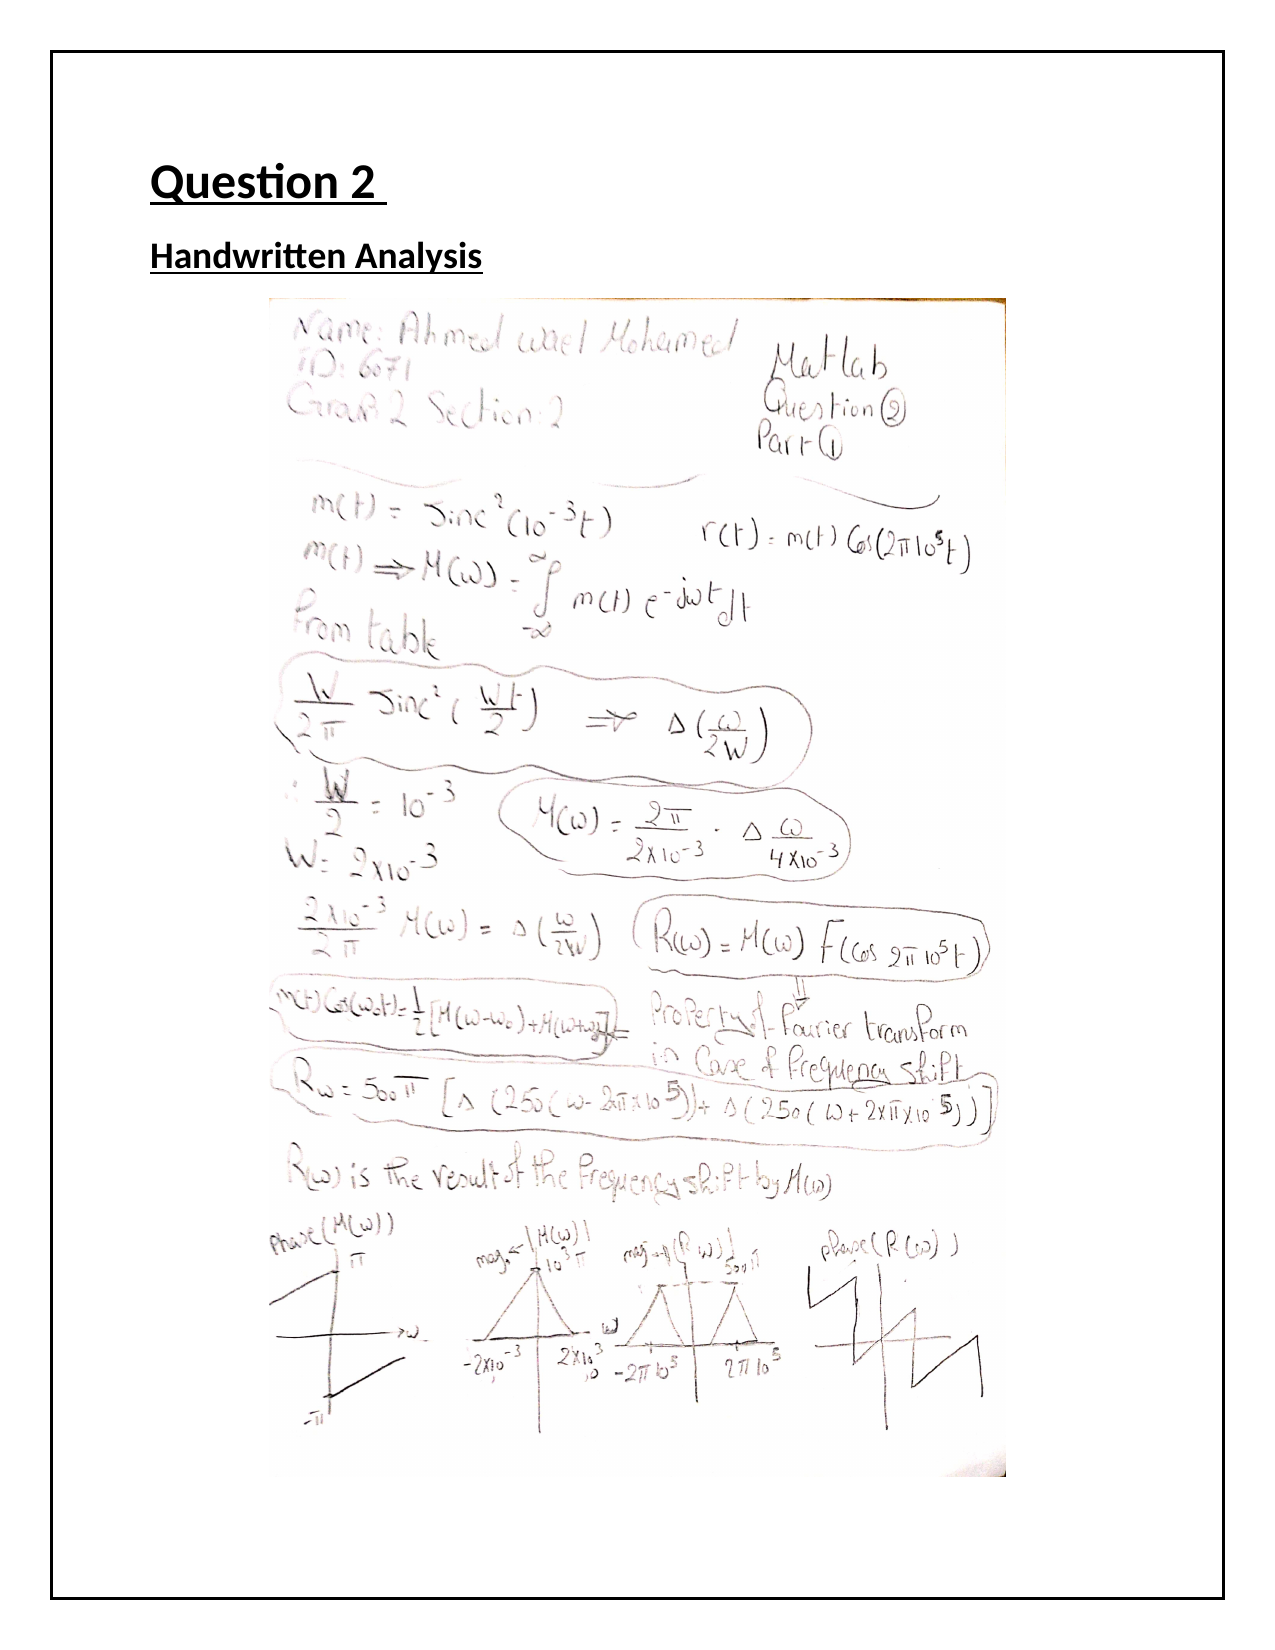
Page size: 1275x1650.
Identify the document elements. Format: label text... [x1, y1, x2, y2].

picture [269, 298, 1006, 1477]
text Handwritten Analysis [150, 232, 1125, 278]
text Question 2 [150, 150, 1125, 211]
